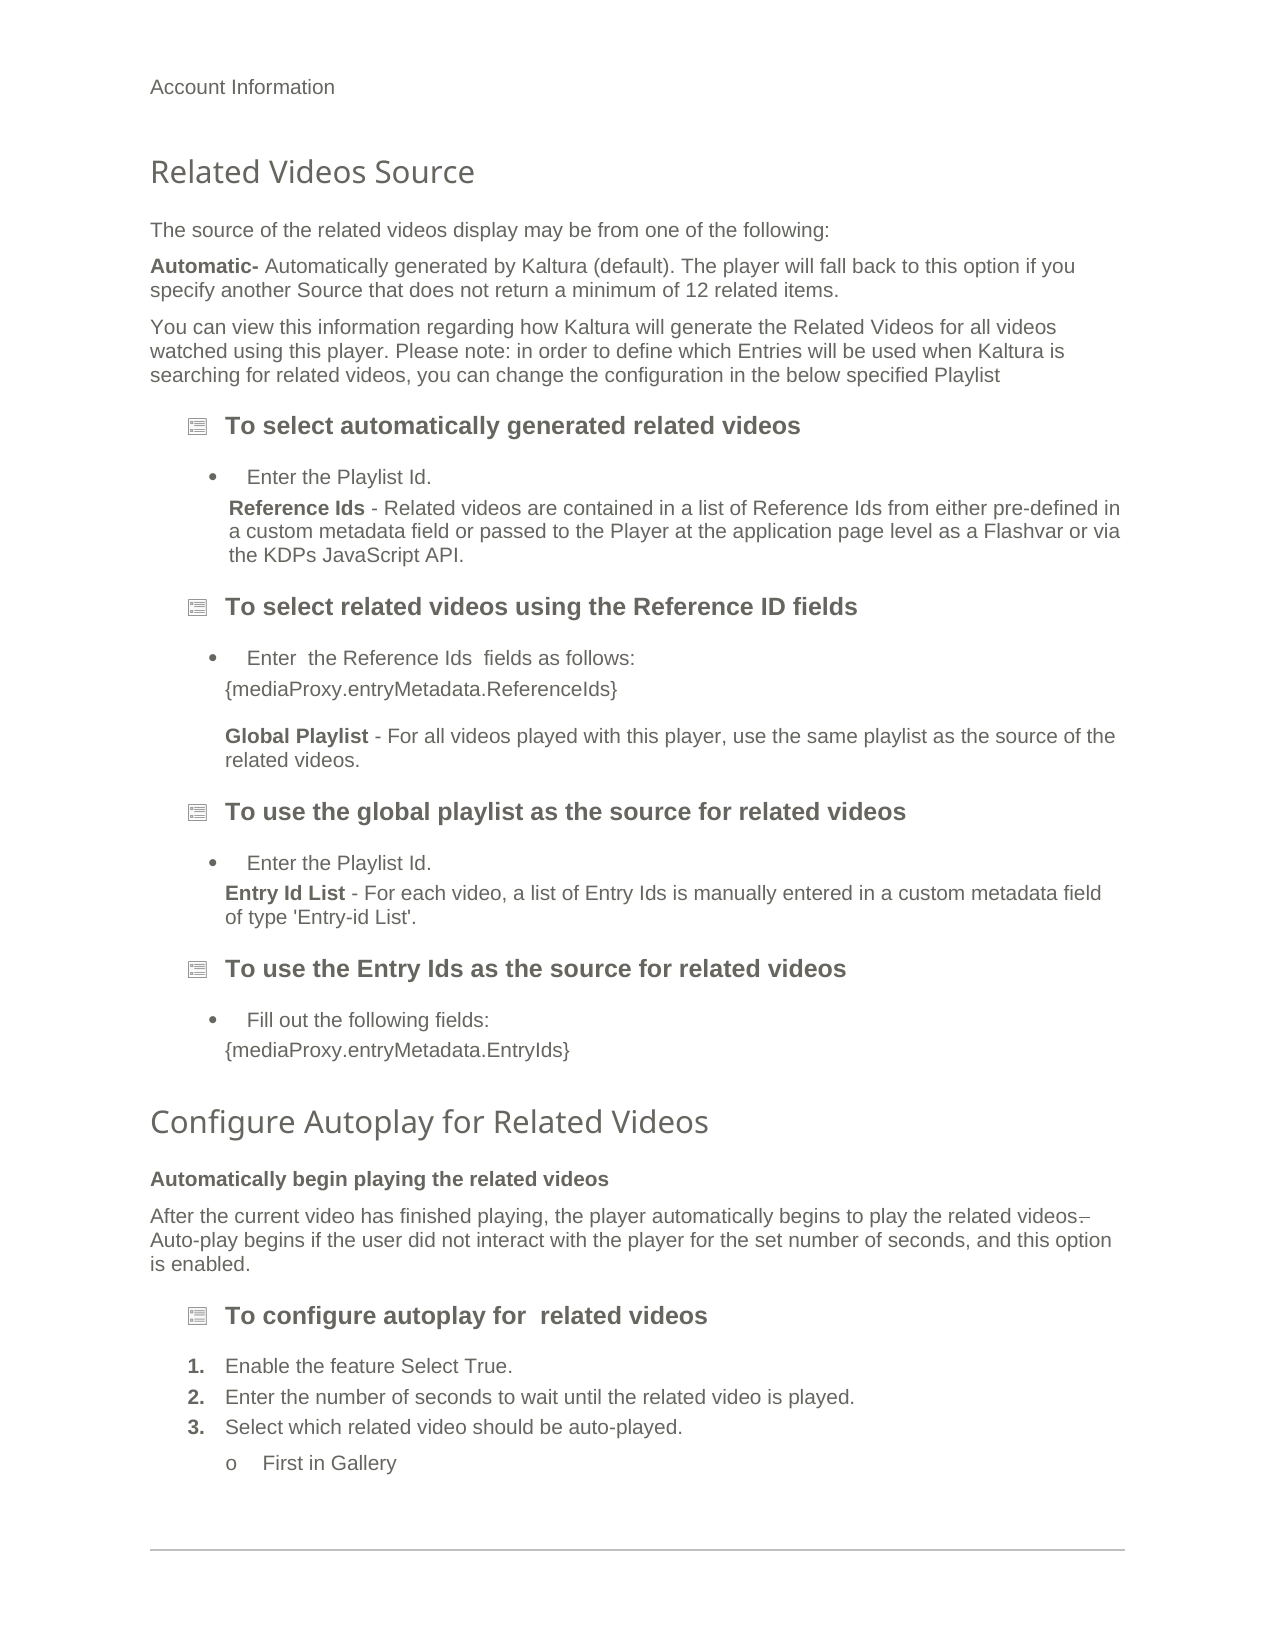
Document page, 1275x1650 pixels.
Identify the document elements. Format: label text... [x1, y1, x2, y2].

subtitle Related Videos Source [150, 150, 1125, 193]
picture [188, 599, 208, 616]
text After the current video has finished playing, the player automatically begins to play the related videos. Auto-play begins if the user did not interact with the player for the set number of seconds, and this option is enabled. [150, 1204, 1125, 1276]
text To select automatically generated related videos [187, 411, 1125, 440]
list {mediaProxy.entryMetadata.EntryIds} [225, 1038, 1125, 1062]
text To use the Entry Ids as the source for related videos [187, 954, 1125, 983]
picture [188, 418, 208, 435]
list Enter the Reference Ids fields as follows: [209, 646, 1125, 670]
subtitle Configure Autoplay for Related Videos [150, 1100, 1125, 1142]
list Select which related video should be auto-played. [187, 1415, 1125, 1439]
list Enter the number of seconds to wait until the related video is played. [187, 1384, 1125, 1408]
text The source of the related videos display may be from one of the following: [150, 218, 1125, 242]
text Automatically begin playing the related videos [150, 1167, 1125, 1191]
text You can view this information regarding how Kaltura will generate the Related Videos for all videos watched using this player. Please note: in order to define which Entries will be used when Kaltura is searching for related videos, you can change the configuration in the below specified Playlist [150, 314, 1125, 386]
picture [188, 961, 208, 978]
list Enable the feature Select True. [187, 1354, 1125, 1378]
text To configure autoplay for related videos [187, 1301, 1125, 1329]
list Enter the Playlist Id. [209, 465, 1125, 489]
list {mediaProxy.entryMetadata.ReferenceIds} [225, 676, 1125, 700]
list Reference Ids - Related videos are contained in a list of Reference Ids from either pre-defined in a custom metadata field or passed to the Player at the application page level as a Flashvar or via the KDPs JavaScript API. [228, 495, 1125, 567]
text To select related videos using the Reference ID fields [187, 592, 1125, 621]
text To use the global playlist as the source for related videos [187, 797, 1125, 826]
list Entry Id List - For each video, a list of Entry Ids is manually entered in a custom metadata field of type 'Entry-id List'. [225, 881, 1125, 929]
list Fill out the following fields: [209, 1008, 1125, 1032]
picture [188, 1307, 208, 1325]
list First in Gallery [225, 1451, 1125, 1477]
list Enter the Playlist Id. [209, 851, 1125, 875]
picture [188, 804, 208, 821]
list Global Playlist - For all videos played with this player, use the same playlist as the source of the related videos. [225, 724, 1125, 772]
text Automatic- Automatically generated by Kaltura (default). The player will fall back to this option if you specify another Source that does not return a minimum of 12 related items. [150, 254, 1125, 302]
